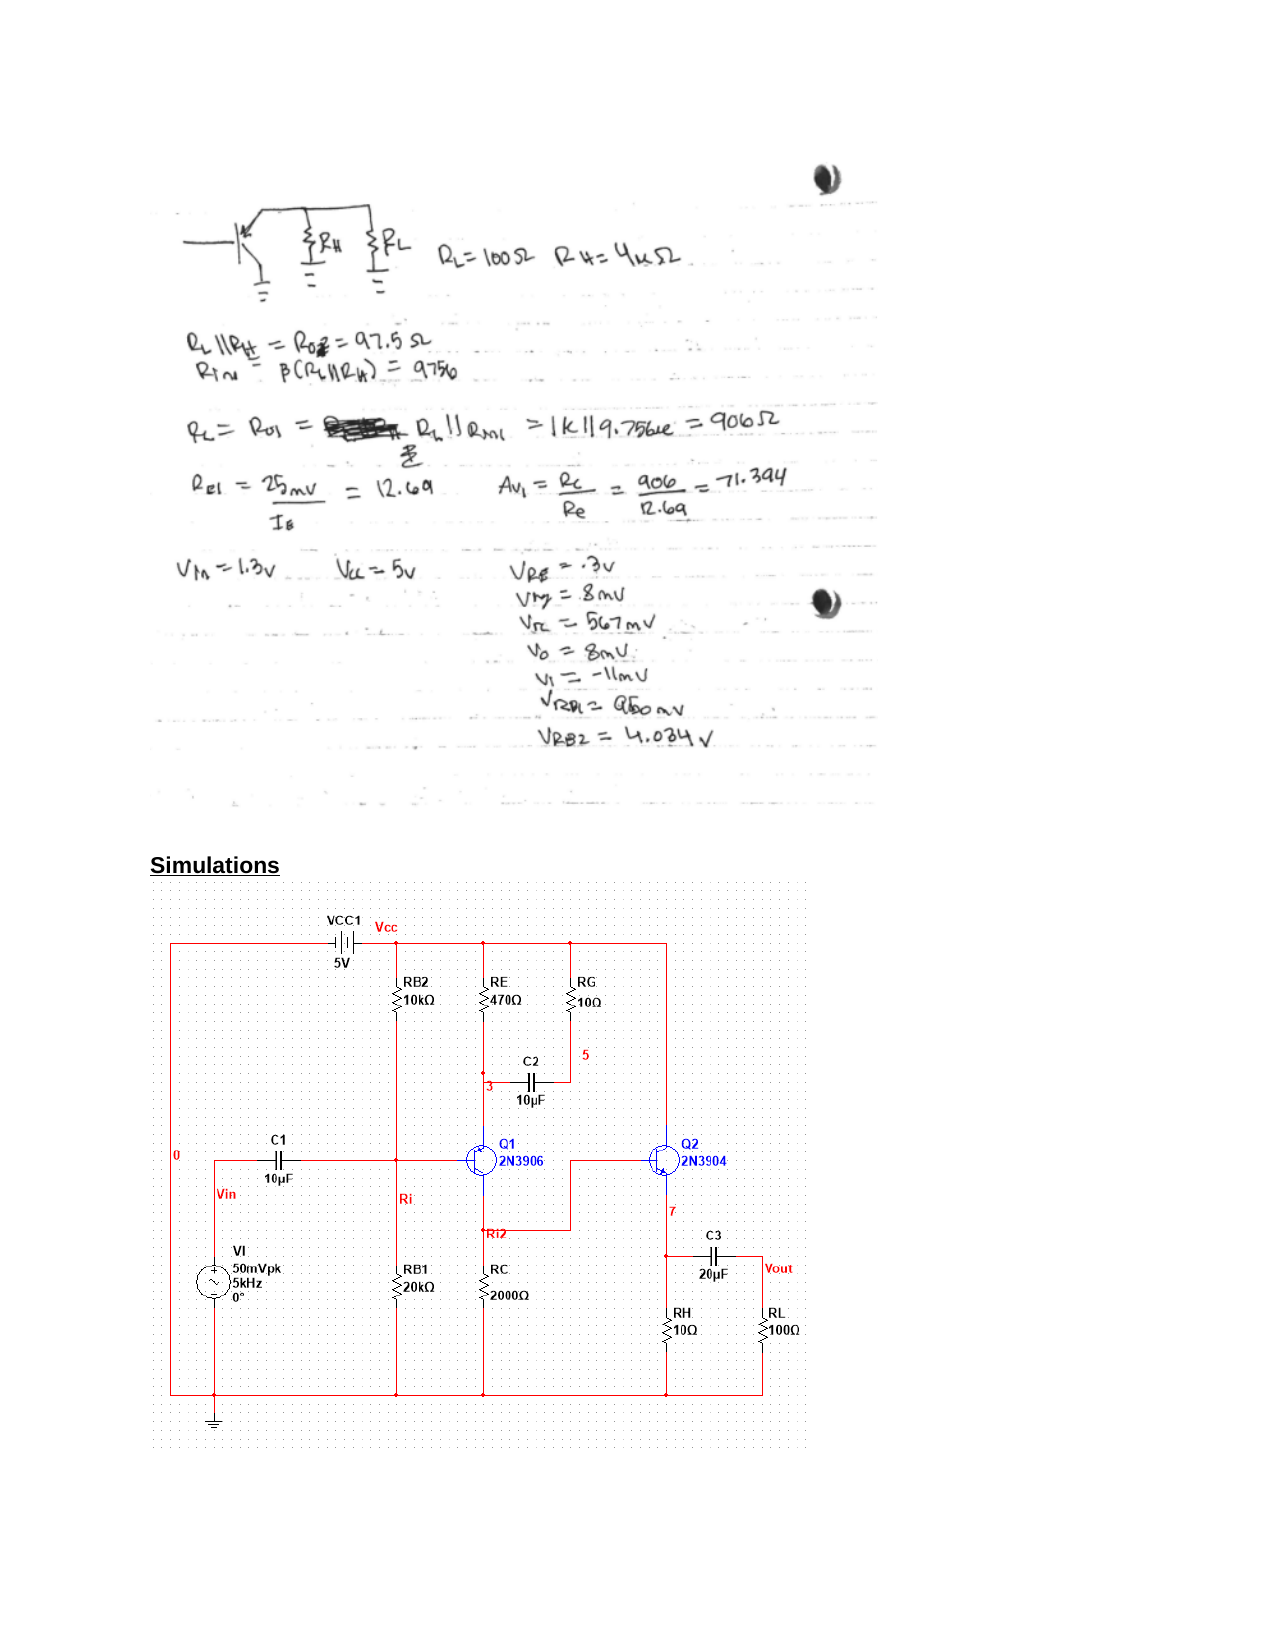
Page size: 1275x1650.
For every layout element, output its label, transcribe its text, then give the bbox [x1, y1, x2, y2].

picture [150, 150, 878, 819]
text Simulations [150, 852, 1125, 879]
picture [150, 882, 814, 1451]
